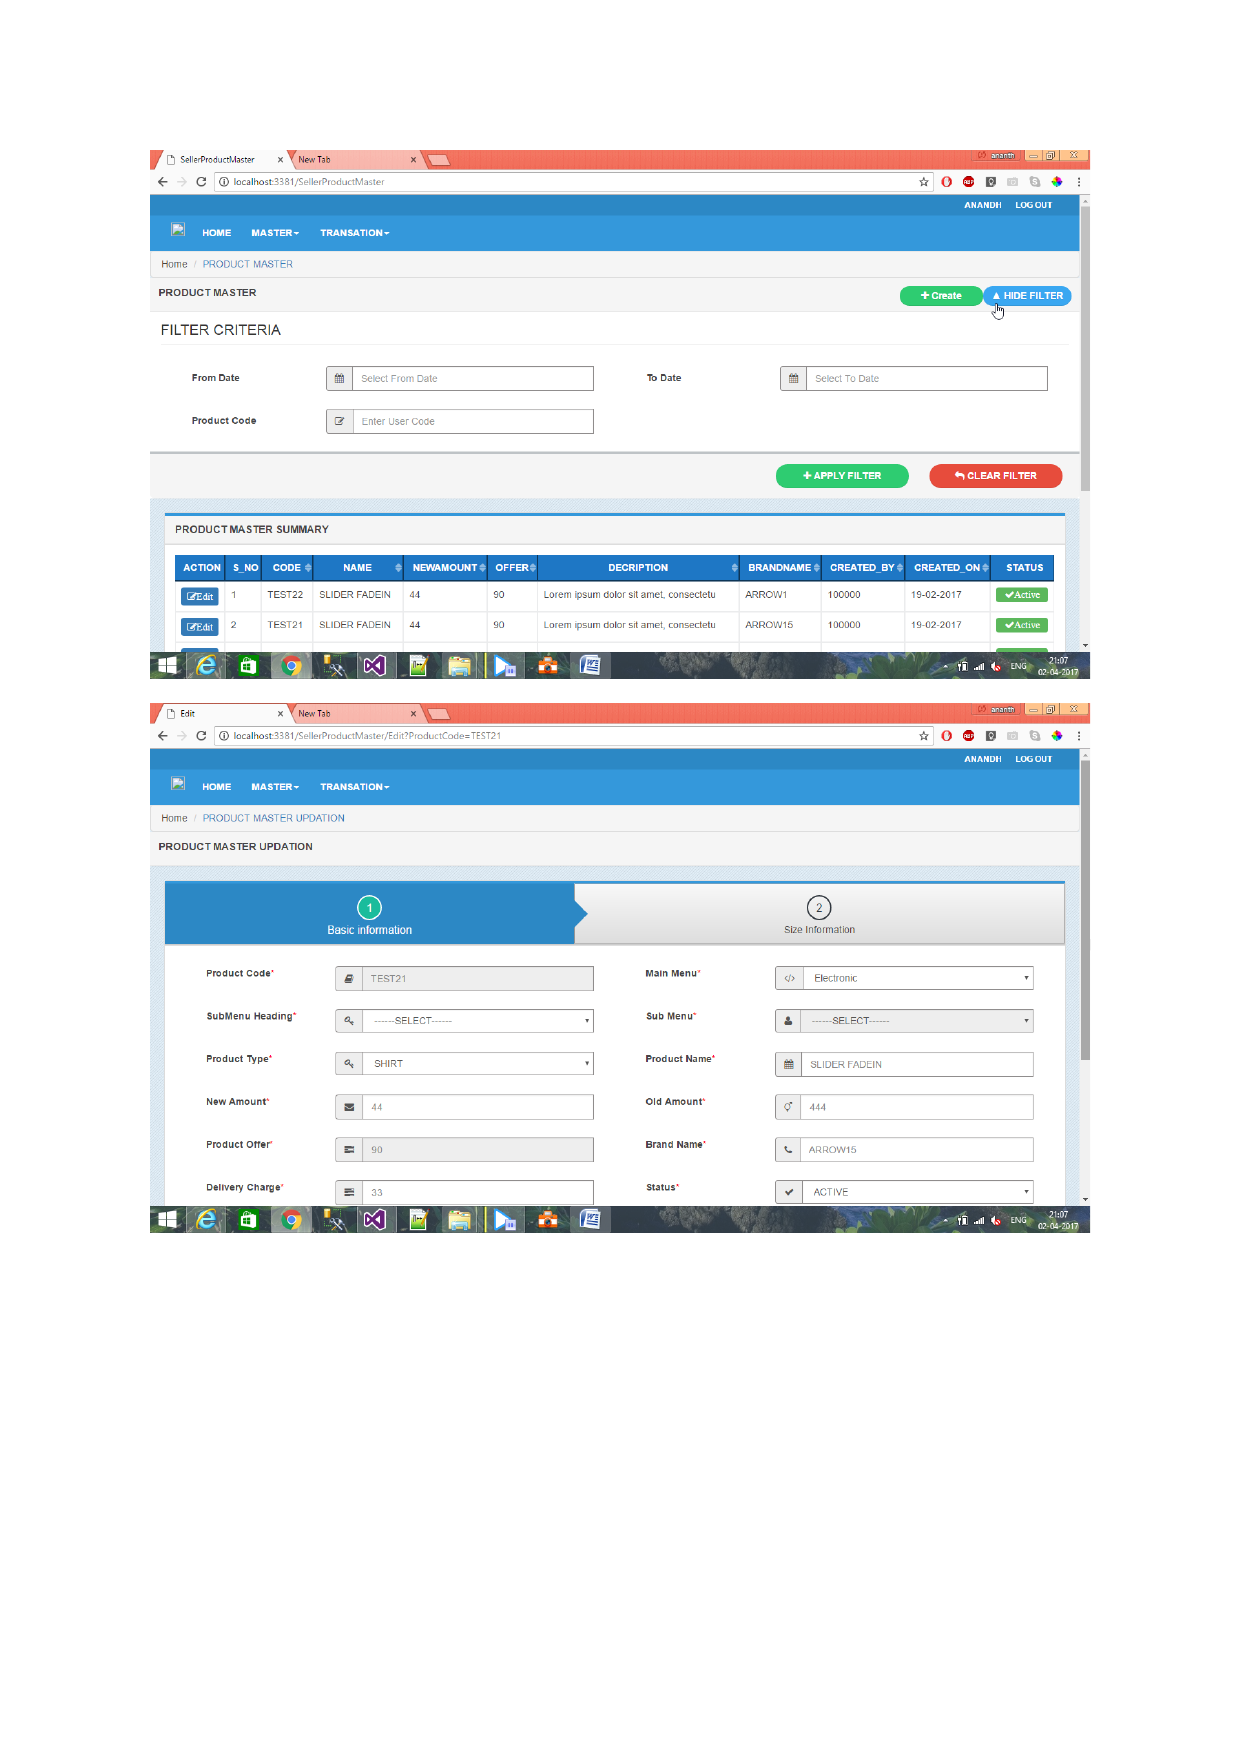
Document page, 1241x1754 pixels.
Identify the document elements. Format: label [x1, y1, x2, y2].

picture [150, 150, 1091, 679]
picture [150, 703, 1091, 1233]
